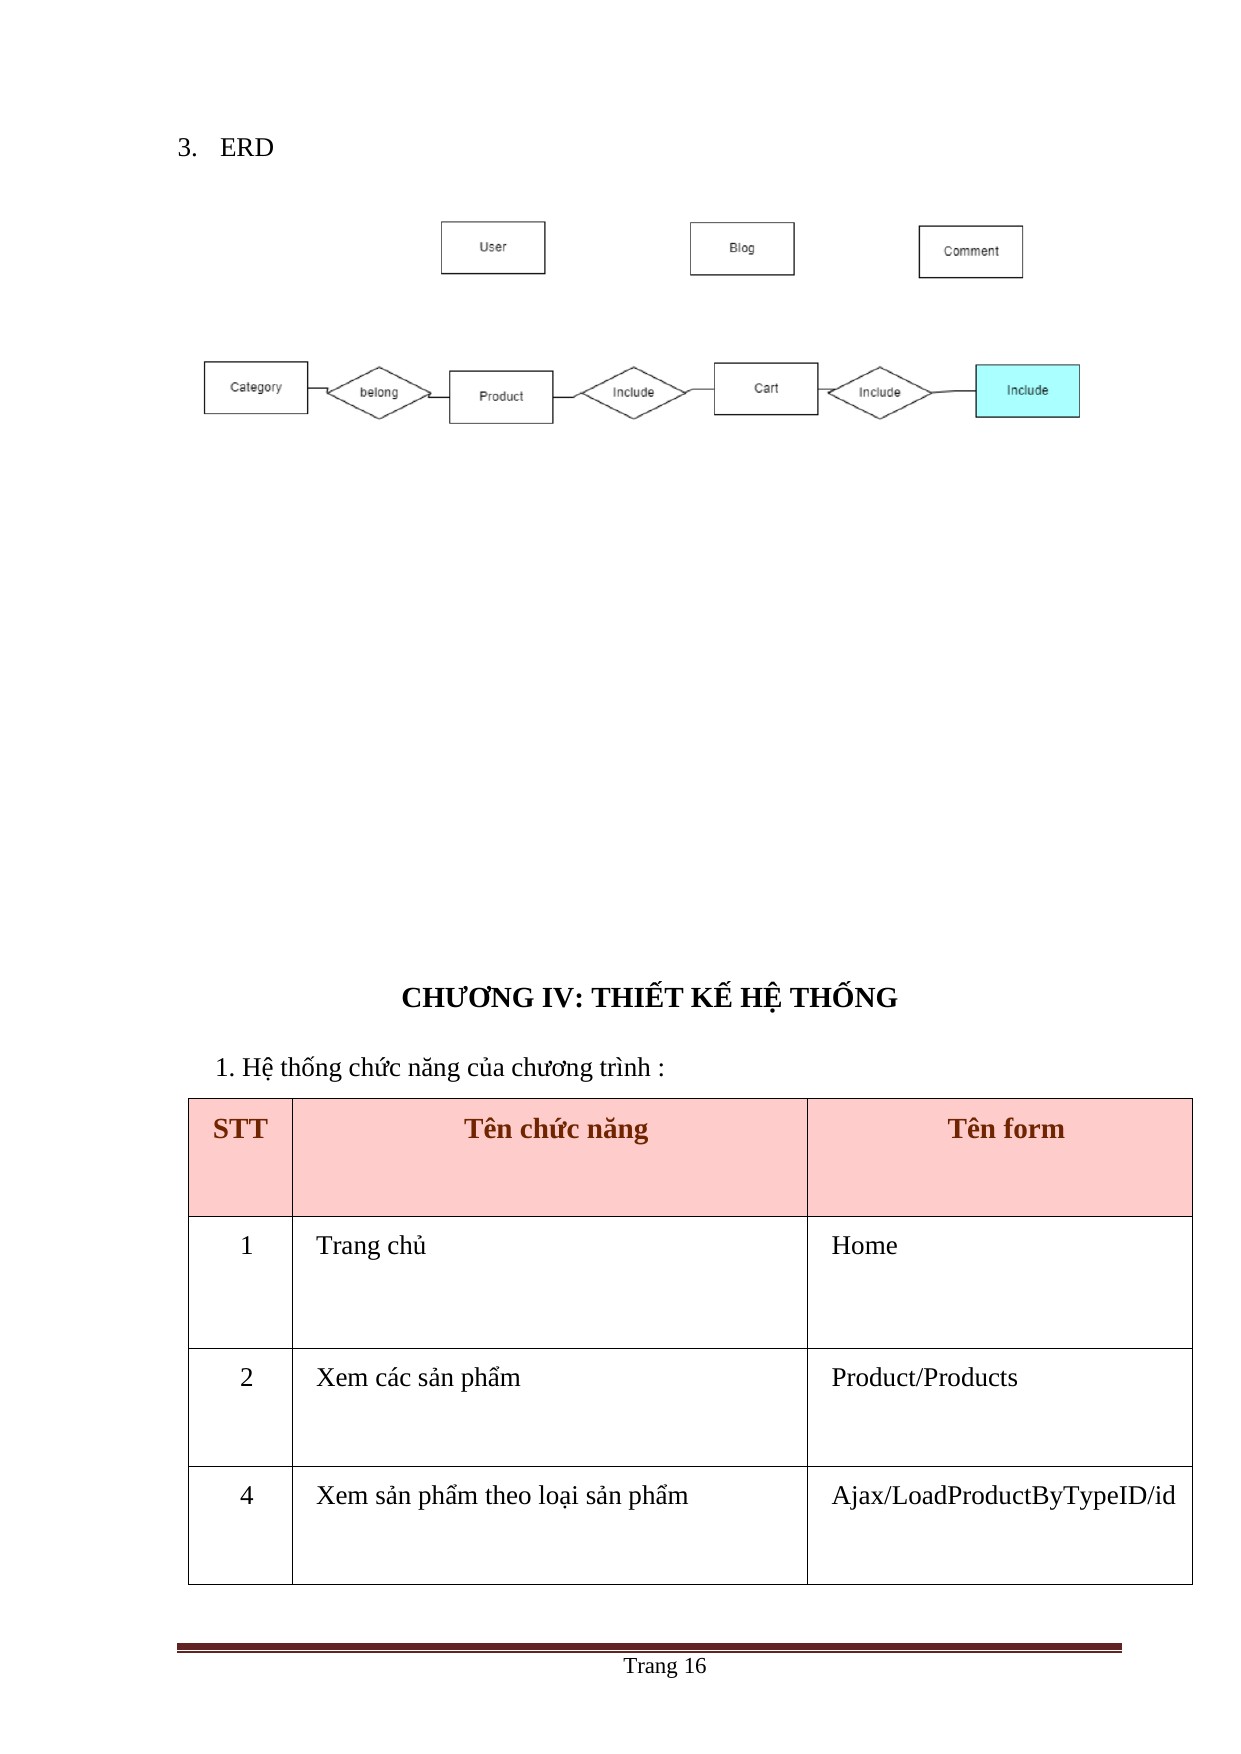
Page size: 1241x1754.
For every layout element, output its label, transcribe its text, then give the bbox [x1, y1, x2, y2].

table_cell Xem các sản phẩm [293, 1349, 807, 1466]
table_header Tên form [808, 1099, 1192, 1216]
table_header STT [189, 1099, 292, 1216]
list ERD [177, 131, 1122, 162]
table_cell Product/Products [808, 1349, 1192, 1466]
subtitle 1. Hệ thống chức năng của chương trình : [215, 1051, 1122, 1082]
picture [177, 198, 1123, 463]
table_header Tên chức năng [293, 1099, 807, 1216]
subtitle CHƯƠNG IV: THIẾT KẾ HỆ THỐNG [177, 980, 1122, 1013]
table_cell 4 [189, 1467, 292, 1584]
table_cell 1 [189, 1217, 292, 1348]
table_cell Xem sản phẩm theo loại sản phẩm [293, 1467, 807, 1584]
table_cell Home [808, 1217, 1192, 1348]
table_cell 2 [189, 1349, 292, 1466]
table_cell Trang chủ [293, 1217, 807, 1348]
table_cell Ajax/LoadProductByTypeID/id [808, 1467, 1192, 1584]
